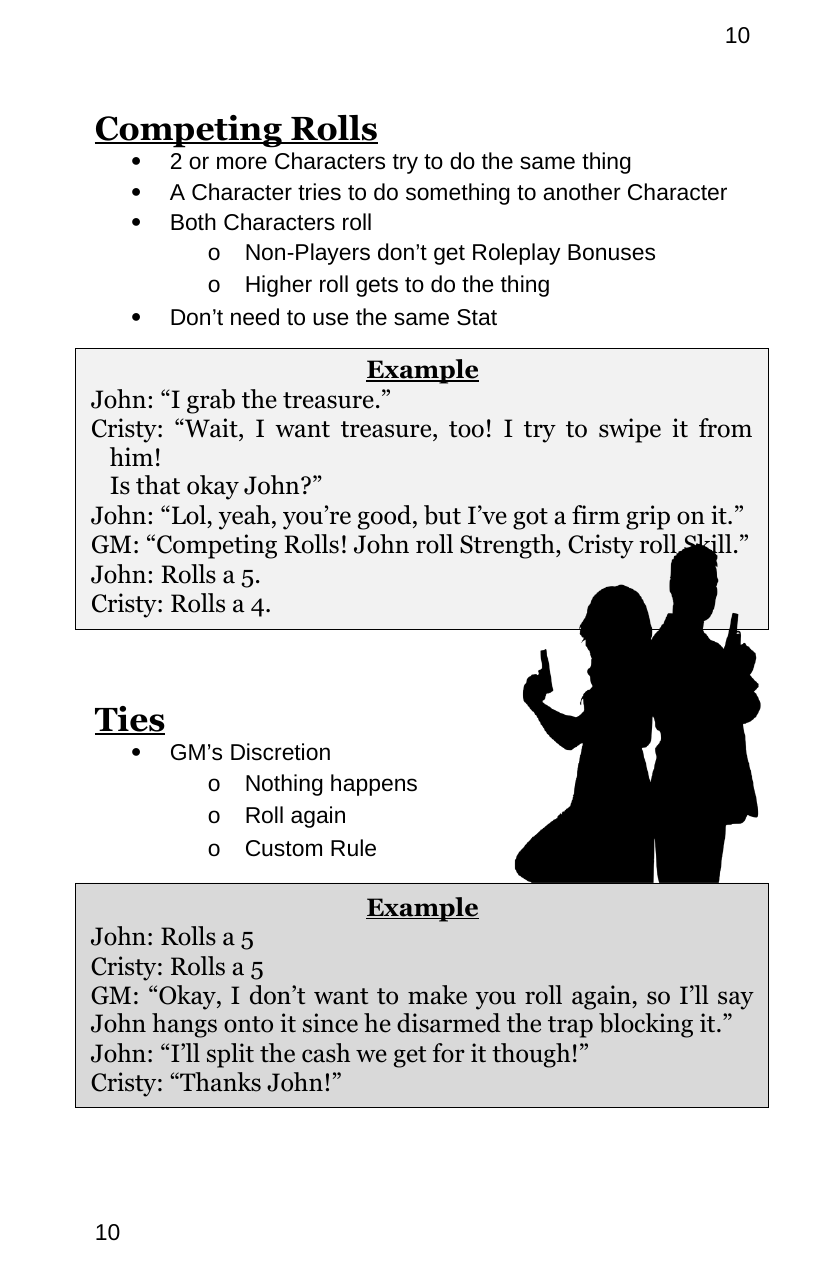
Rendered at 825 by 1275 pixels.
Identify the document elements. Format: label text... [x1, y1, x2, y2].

list Nothing happens [207, 769, 506, 798]
list Both Characters roll [132, 209, 750, 235]
list Non-Players don’t get Roleplay Bonuses [207, 239, 750, 267]
subtitle Competing Rolls [94, 109, 750, 147]
list Higher roll gets to do the thing [207, 271, 750, 300]
subtitle Ties [94, 700, 506, 738]
list A Character tries to do something to another Character [132, 178, 750, 205]
list Roll again [207, 802, 506, 830]
picture [506, 543, 769, 882]
list Don’t need to use the same Stat [132, 304, 750, 330]
list GM’s Discretion [132, 739, 506, 766]
list 2 or more Characters try to do the same thing [132, 148, 750, 174]
list Custom Rule [207, 834, 506, 863]
